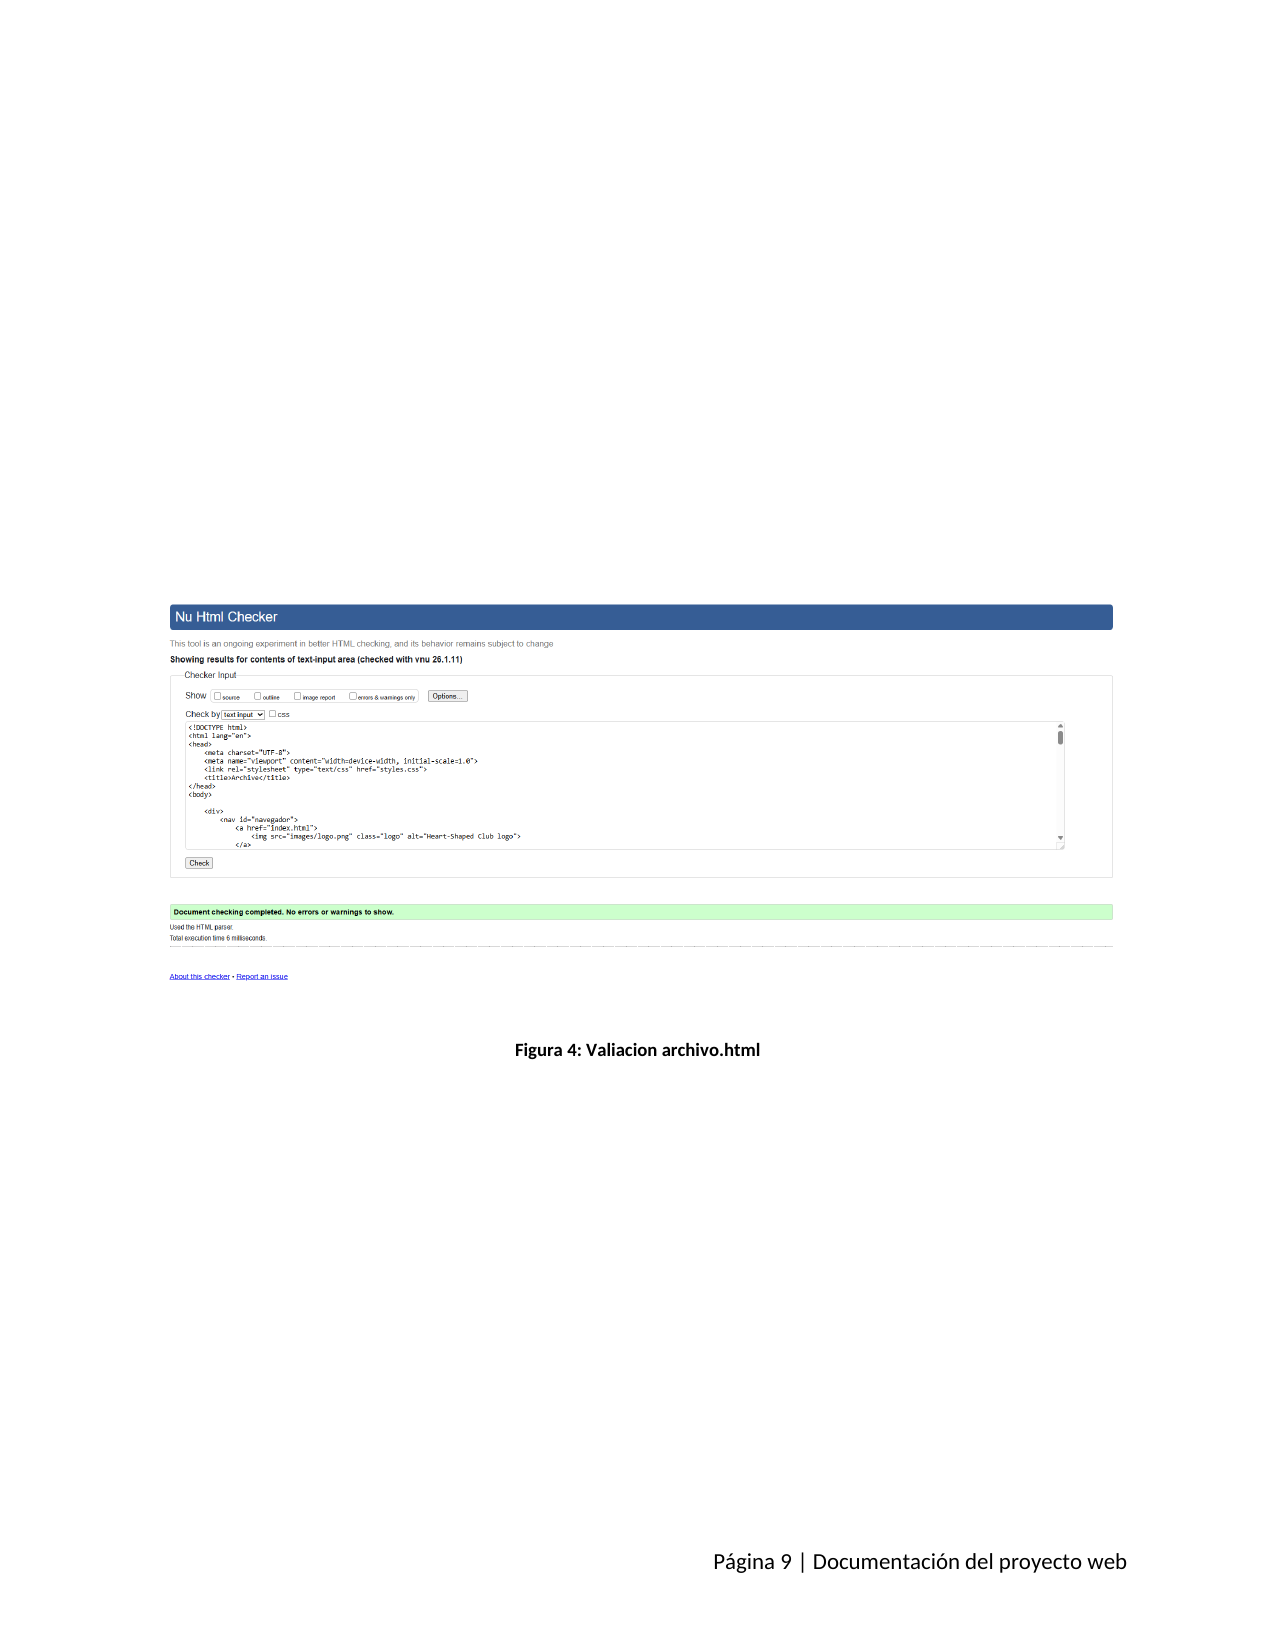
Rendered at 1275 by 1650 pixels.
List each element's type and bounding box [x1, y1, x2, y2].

picture [147, 595, 1128, 1039]
